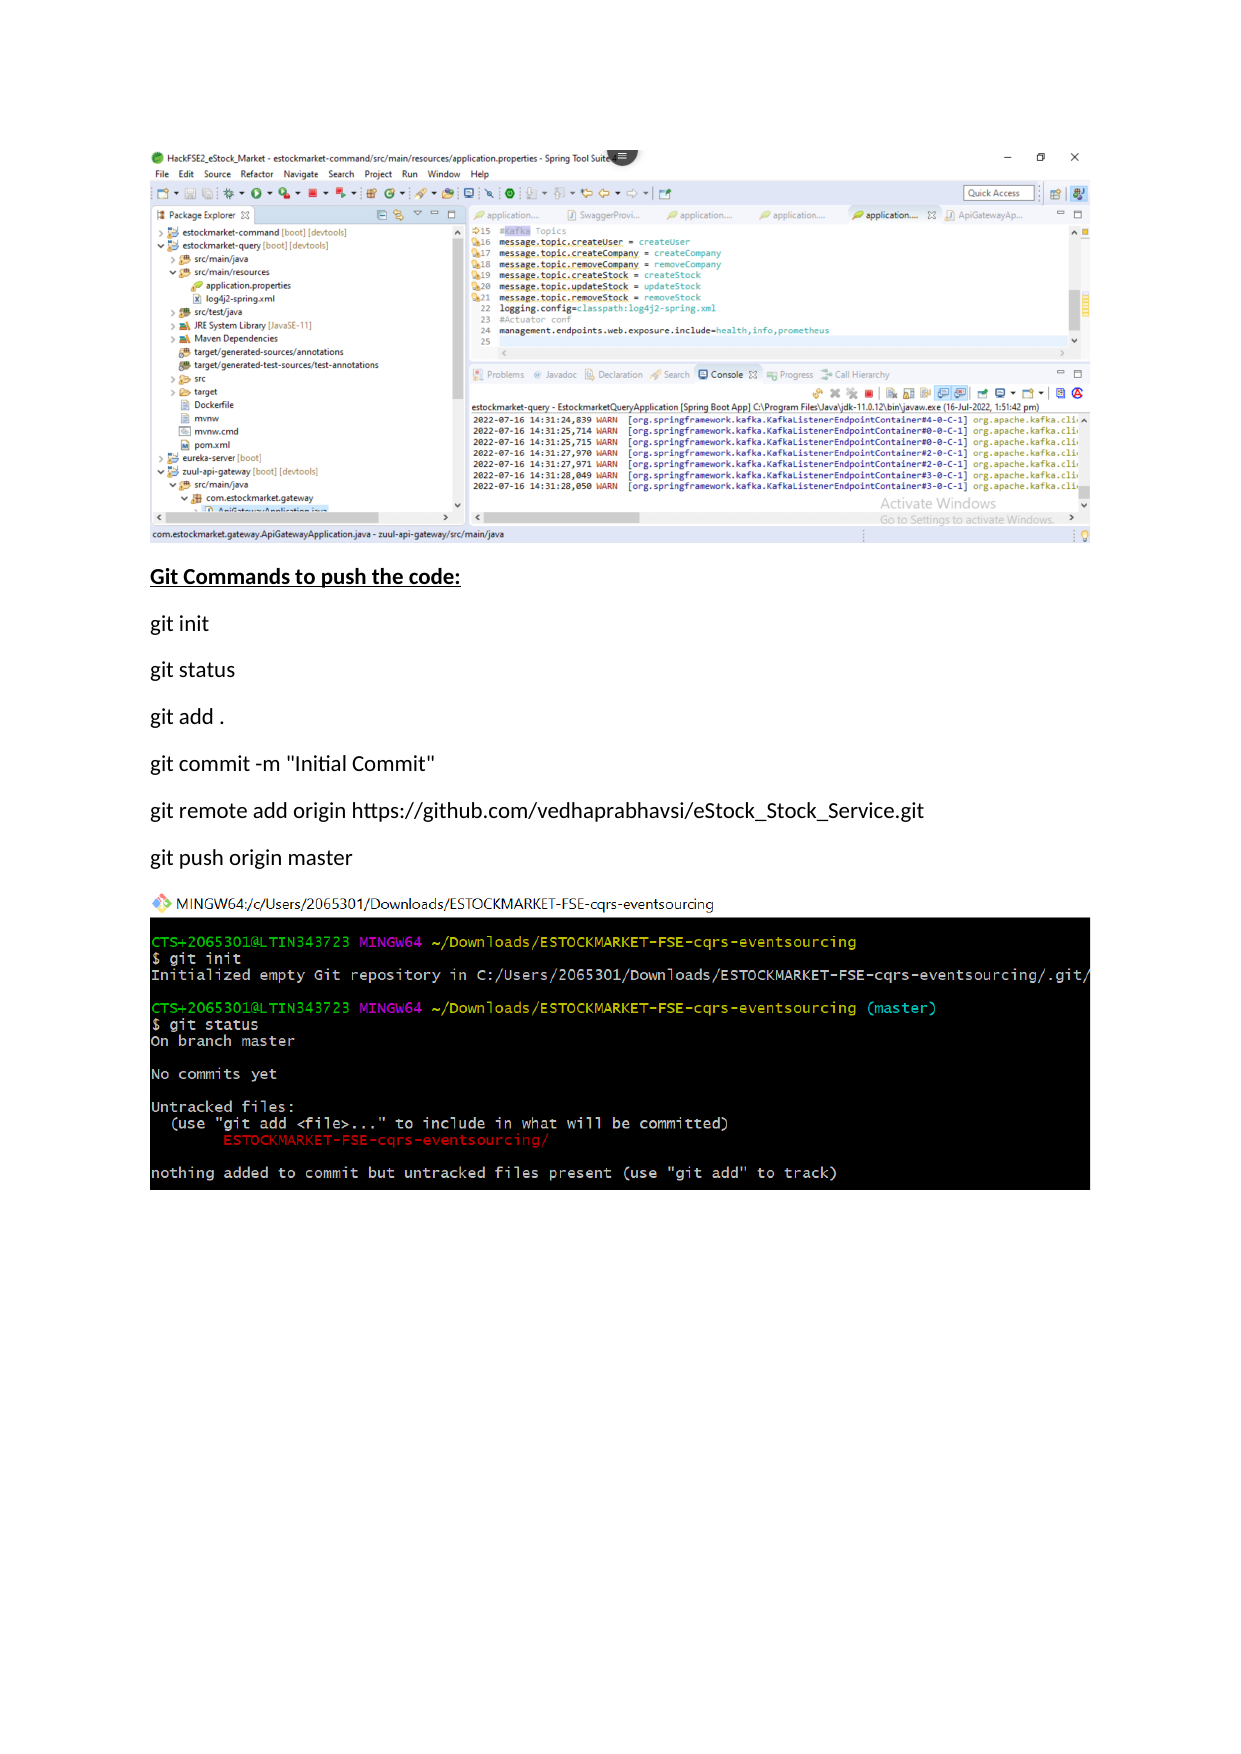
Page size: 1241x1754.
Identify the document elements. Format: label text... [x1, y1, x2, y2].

text git add . [150, 702, 1090, 731]
text git status [150, 656, 1090, 684]
text git push origin master [150, 843, 1090, 871]
text Git Commands to push the code: [150, 562, 1090, 590]
text git remote add origin https://github.com/vedhaprabhavsi/eStock_Stock_Service.git [150, 796, 1090, 824]
picture [150, 150, 1091, 543]
text git commit -m "Initial Commit" [150, 749, 1090, 777]
picture [150, 890, 1091, 1190]
text git init [150, 609, 1090, 637]
